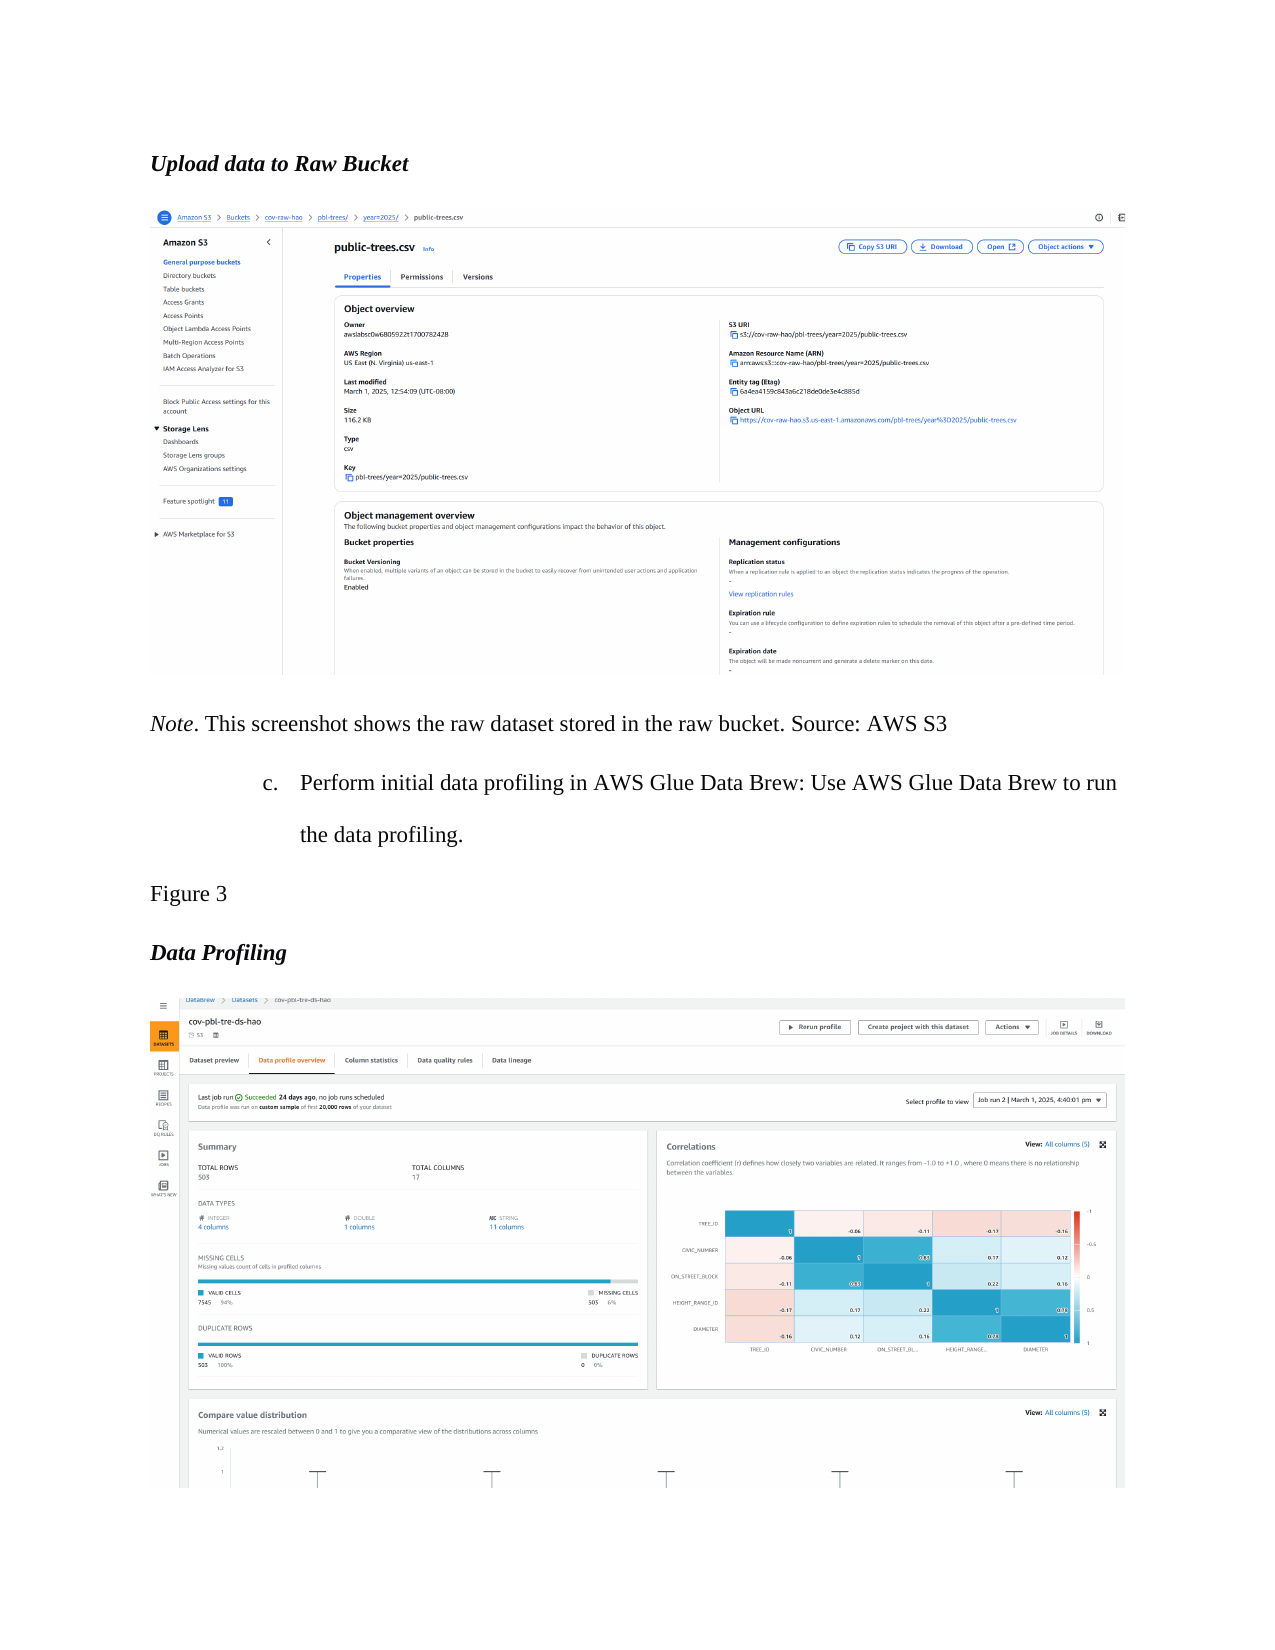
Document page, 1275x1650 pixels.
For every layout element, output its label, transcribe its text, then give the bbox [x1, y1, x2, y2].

text Figure 3 [150, 880, 1125, 907]
list Perform initial data profiling in AWS Glue Data Brew: Use AWS Glue Data Brew to run the data profiling. [262, 769, 1125, 848]
text Upload data to Raw Bucket [150, 150, 1125, 176]
text Data Profiling [150, 939, 1125, 966]
picture [150, 998, 1125, 1488]
text Note. This screenshot shows the raw dataset stored in the raw bucket. Source: AWS S3 [150, 710, 1125, 736]
picture [150, 208, 1125, 675]
